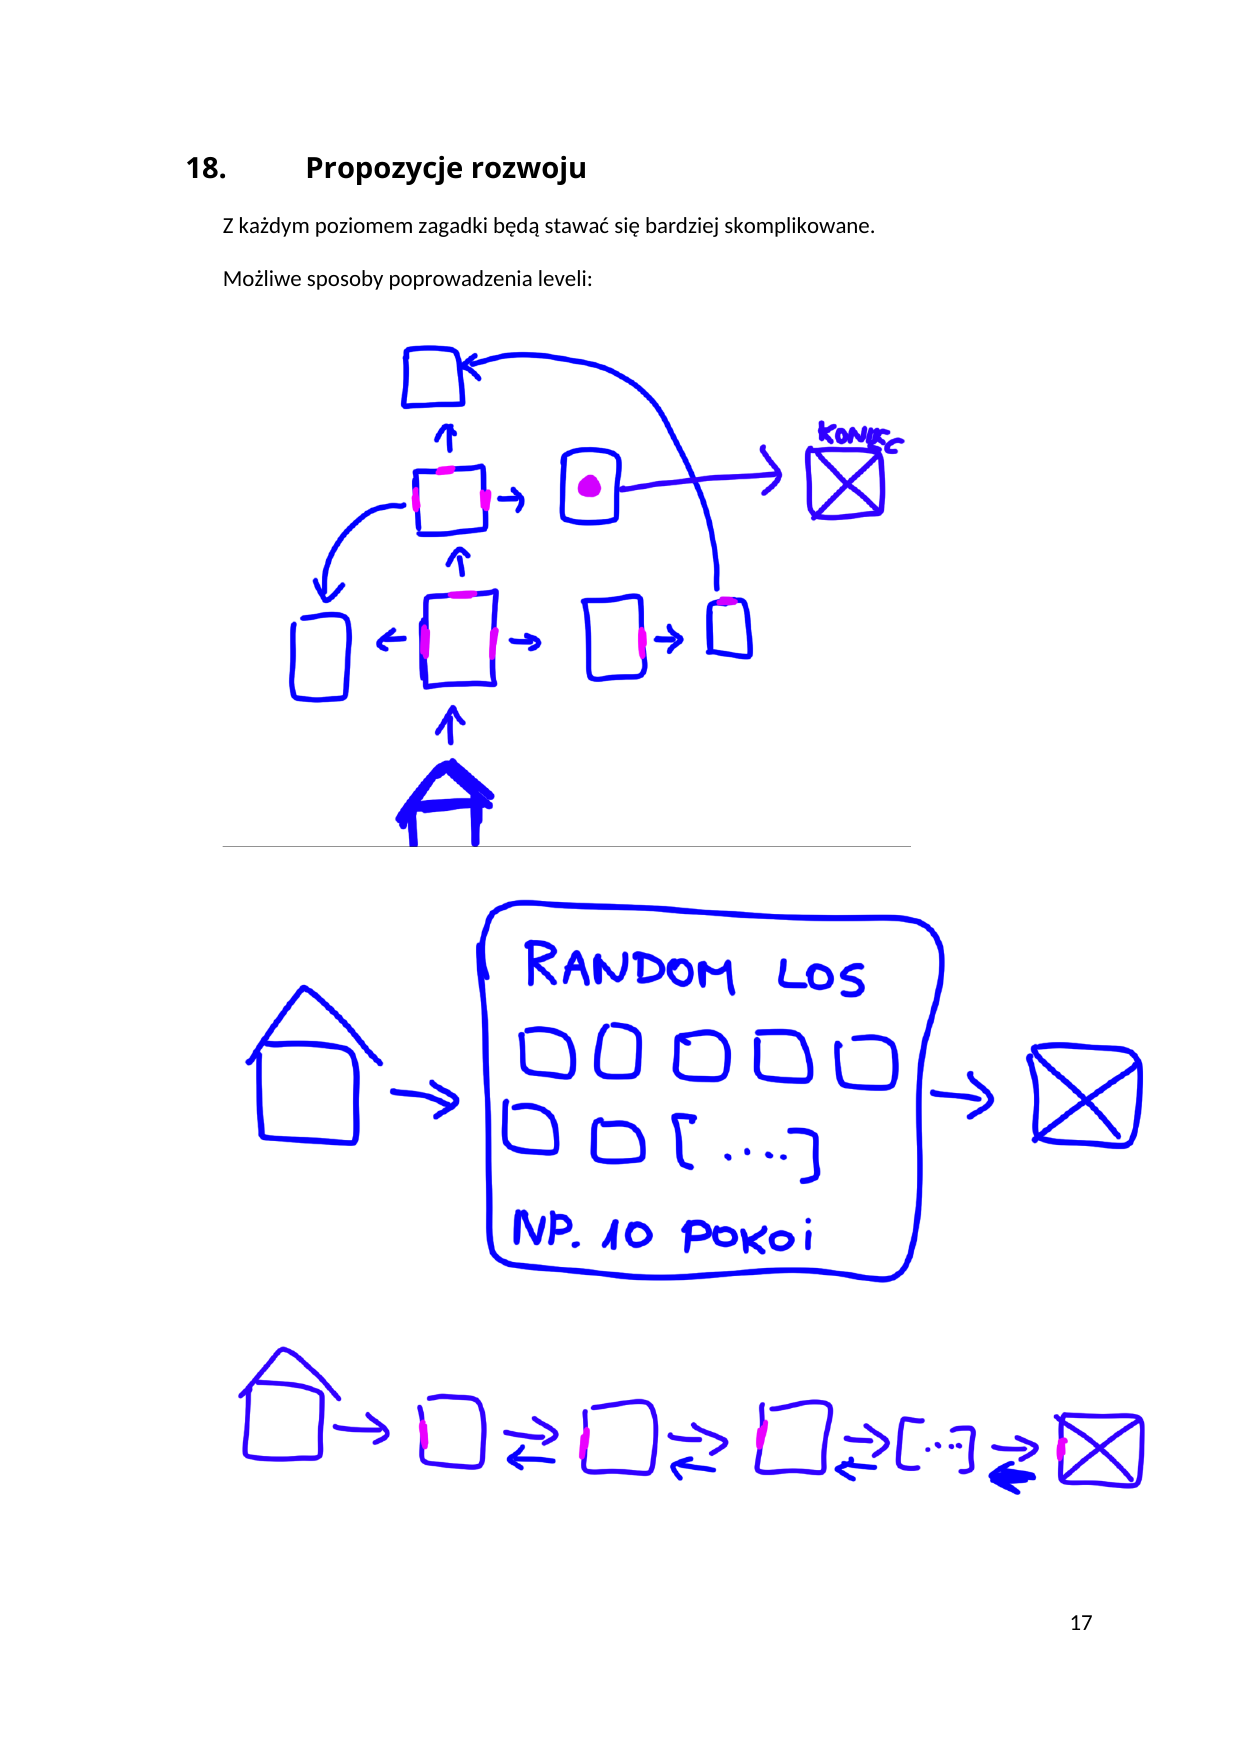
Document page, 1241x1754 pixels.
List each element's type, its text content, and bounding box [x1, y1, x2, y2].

picture [222, 317, 911, 847]
title Propozycje rozwoju [185, 148, 1092, 187]
picture [222, 1313, 1168, 1520]
picture [222, 872, 1168, 1289]
text Z każdym poziomem zagadki będą stawać się bardziej skomplikowane. [223, 211, 1092, 239]
text Możliwe sposoby poprowadzenia leveli: [223, 264, 1092, 292]
